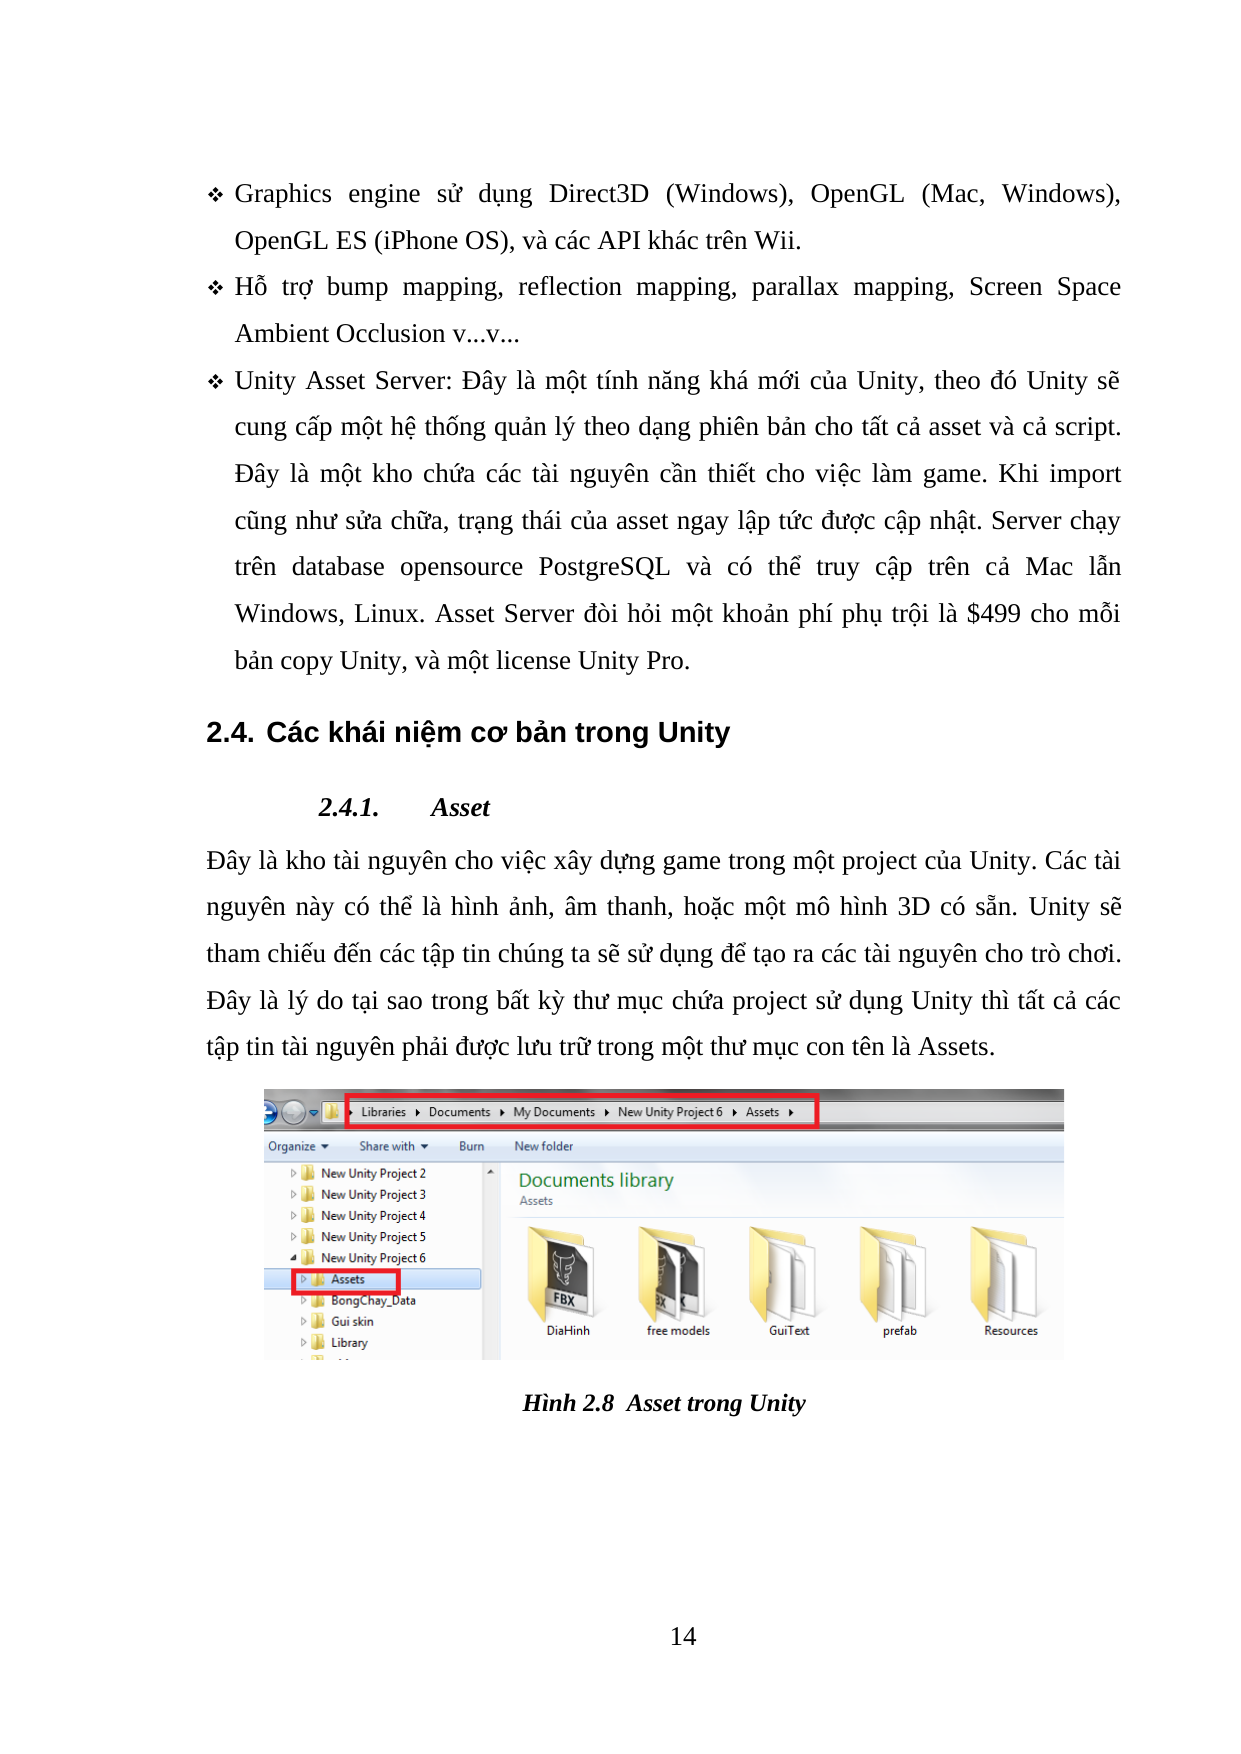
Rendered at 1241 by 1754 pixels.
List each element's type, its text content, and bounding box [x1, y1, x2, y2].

text Đây là kho tài nguyên cho việc xây dựng game trong một project của Unity. Các tài nguyên này có thể là hình ảnh, âm thanh, hoặc một mô hình 3D có sẵn. Unity sẽ tham chiếu đến các tập tin chúng ta sẽ sử dụng để tạo ra các tài nguyên cho trò chơi. Đây là lý do tại sao trong bất kỳ thư mục chứa project sử dụng Unity thì tất cả các tập tin tài nguyên phải được lưu trữ trong một thư mục con tên là Assets. [206, 844, 1122, 1062]
list Unity Asset Server: Đây là một tính năng khá mới của Unity, theo đó Unity sẽ cung cấp một hệ thống quản lý theo dạng phiên bản cho tất cả asset và cả script. Đây là một kho chứa các tài nguyên cần thiết cho việc làm game. Khi import cũng như sửa chữa, trạng thái của asset ngay lập tức được cập nhật. Server chạy trên database opensource PostgreSQL và có thể truy cập trên cả Mac lẫn Windows, Linux. Asset Server đòi hỏi một khoản phí phụ trội là $499 cho mỗi bản copy Unity, và một license Unity Pro. [206, 364, 1122, 675]
picture [264, 1089, 1065, 1360]
subtitle Asset [281, 791, 1122, 822]
list Graphics engine sử dụng Direct3D (Windows), OpenGL (Mac, Windows), OpenGL ES (iPhone OS), và các API khác trên Wii. [206, 177, 1122, 255]
subtitle Các khái niệm cơ bản trong Unity [206, 716, 1122, 749]
list Hỗ trợ bump mapping, reflection mapping, parallax mapping, Screen Space Ambient Occlusion v...v... [206, 271, 1122, 348]
